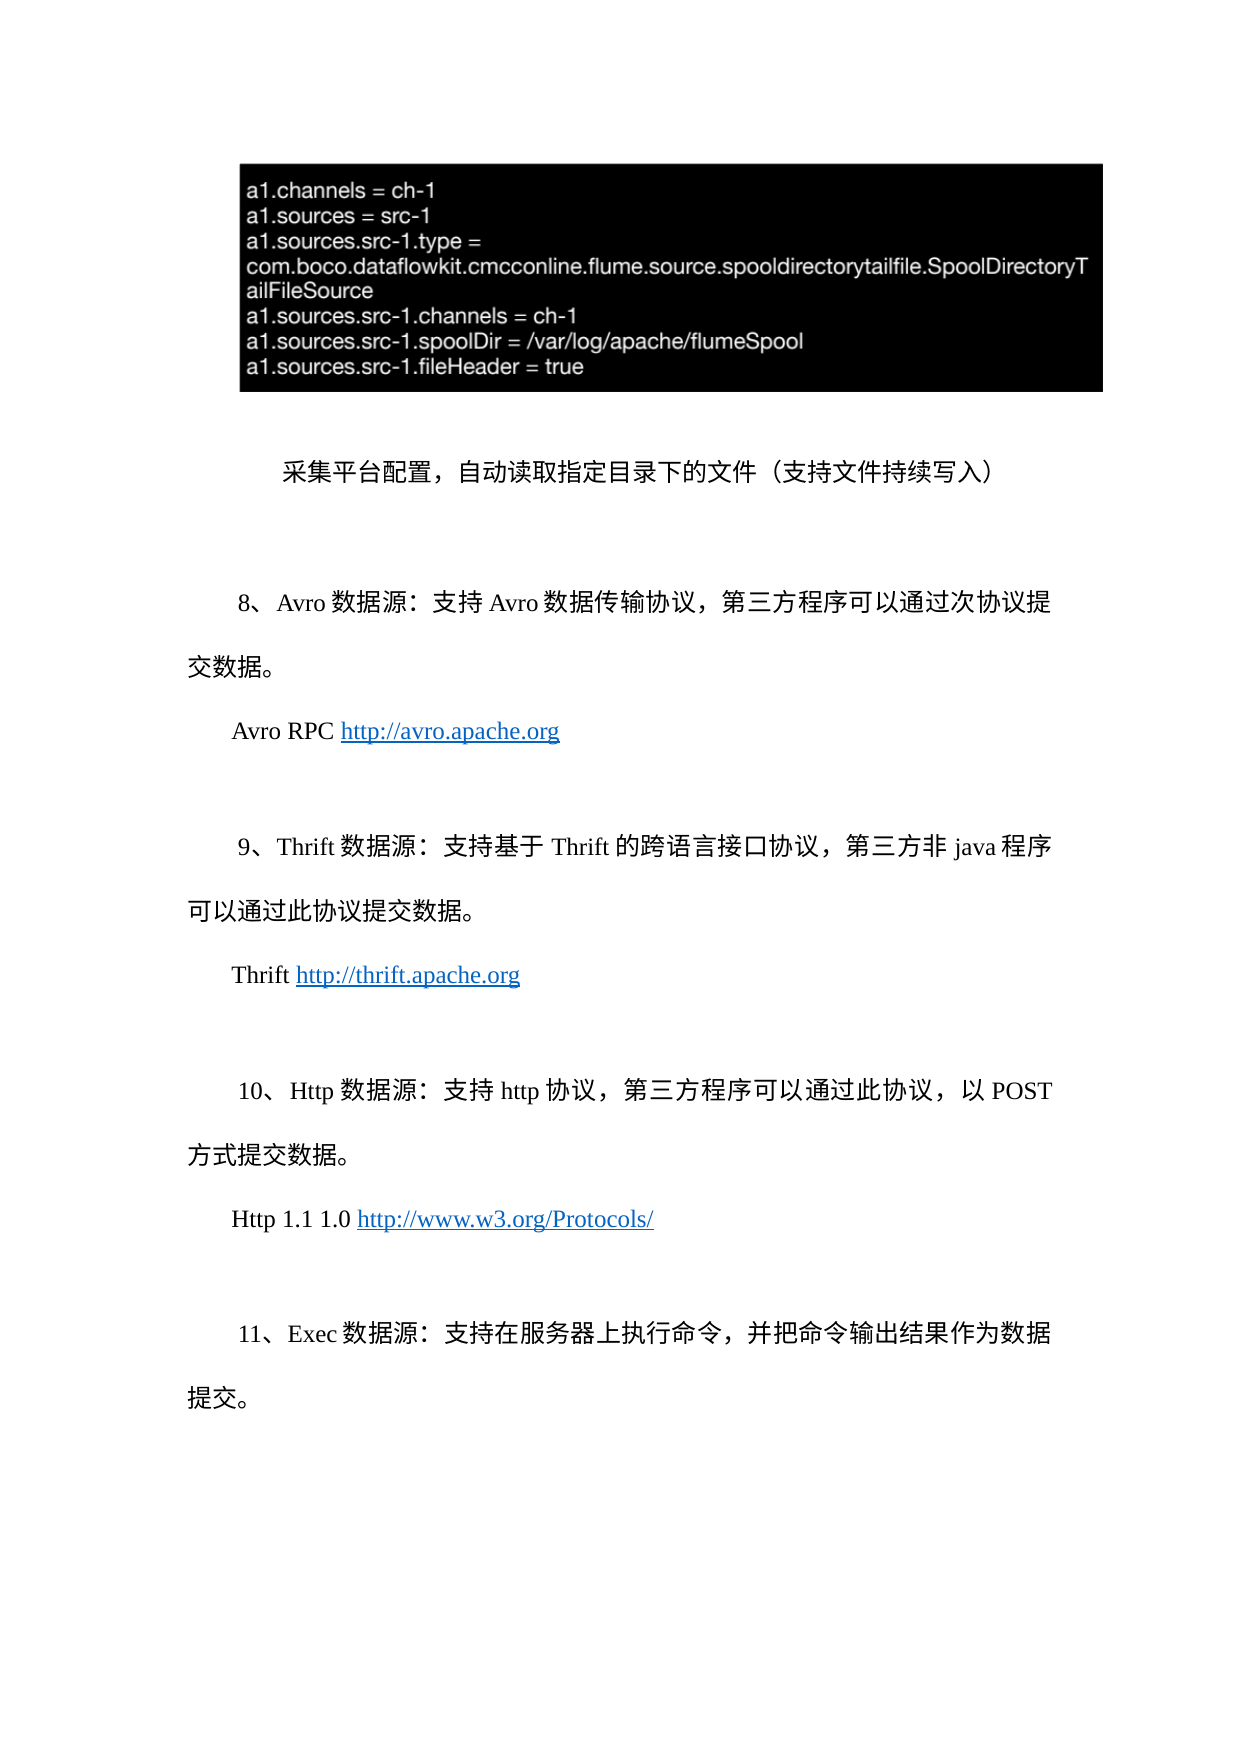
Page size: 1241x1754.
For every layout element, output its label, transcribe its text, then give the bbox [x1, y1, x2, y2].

text Http 1.1 1.0 http://www.w3.org/Protocols/ [187, 1202, 1053, 1234]
text 10、Http数据源：支持http协议，第三方程序可以通过此协议，以POST方式提交数据。 [187, 1056, 1053, 1186]
text Thrift http://thrift.apache.org [187, 958, 1053, 991]
text 8、Avro数据源：支持Avro数据传输协议，第三方程序可以通过次协议提交数据。 [187, 568, 1053, 698]
text Avro RPC http://avro.apache.org [187, 714, 1053, 747]
text 采集平台配置，自动读取指定目录下的文件（支持文件持续写入） [187, 438, 1053, 503]
text 11、Exec数据源：支持在服务器上执行命令，并把命令输出结果作为数据提交。 [187, 1299, 1053, 1429]
text 9、Thrift数据源：支持基于Thrift的跨语言接口协议，第三方非java程序可以通过此协议提交数据。 [187, 812, 1053, 942]
